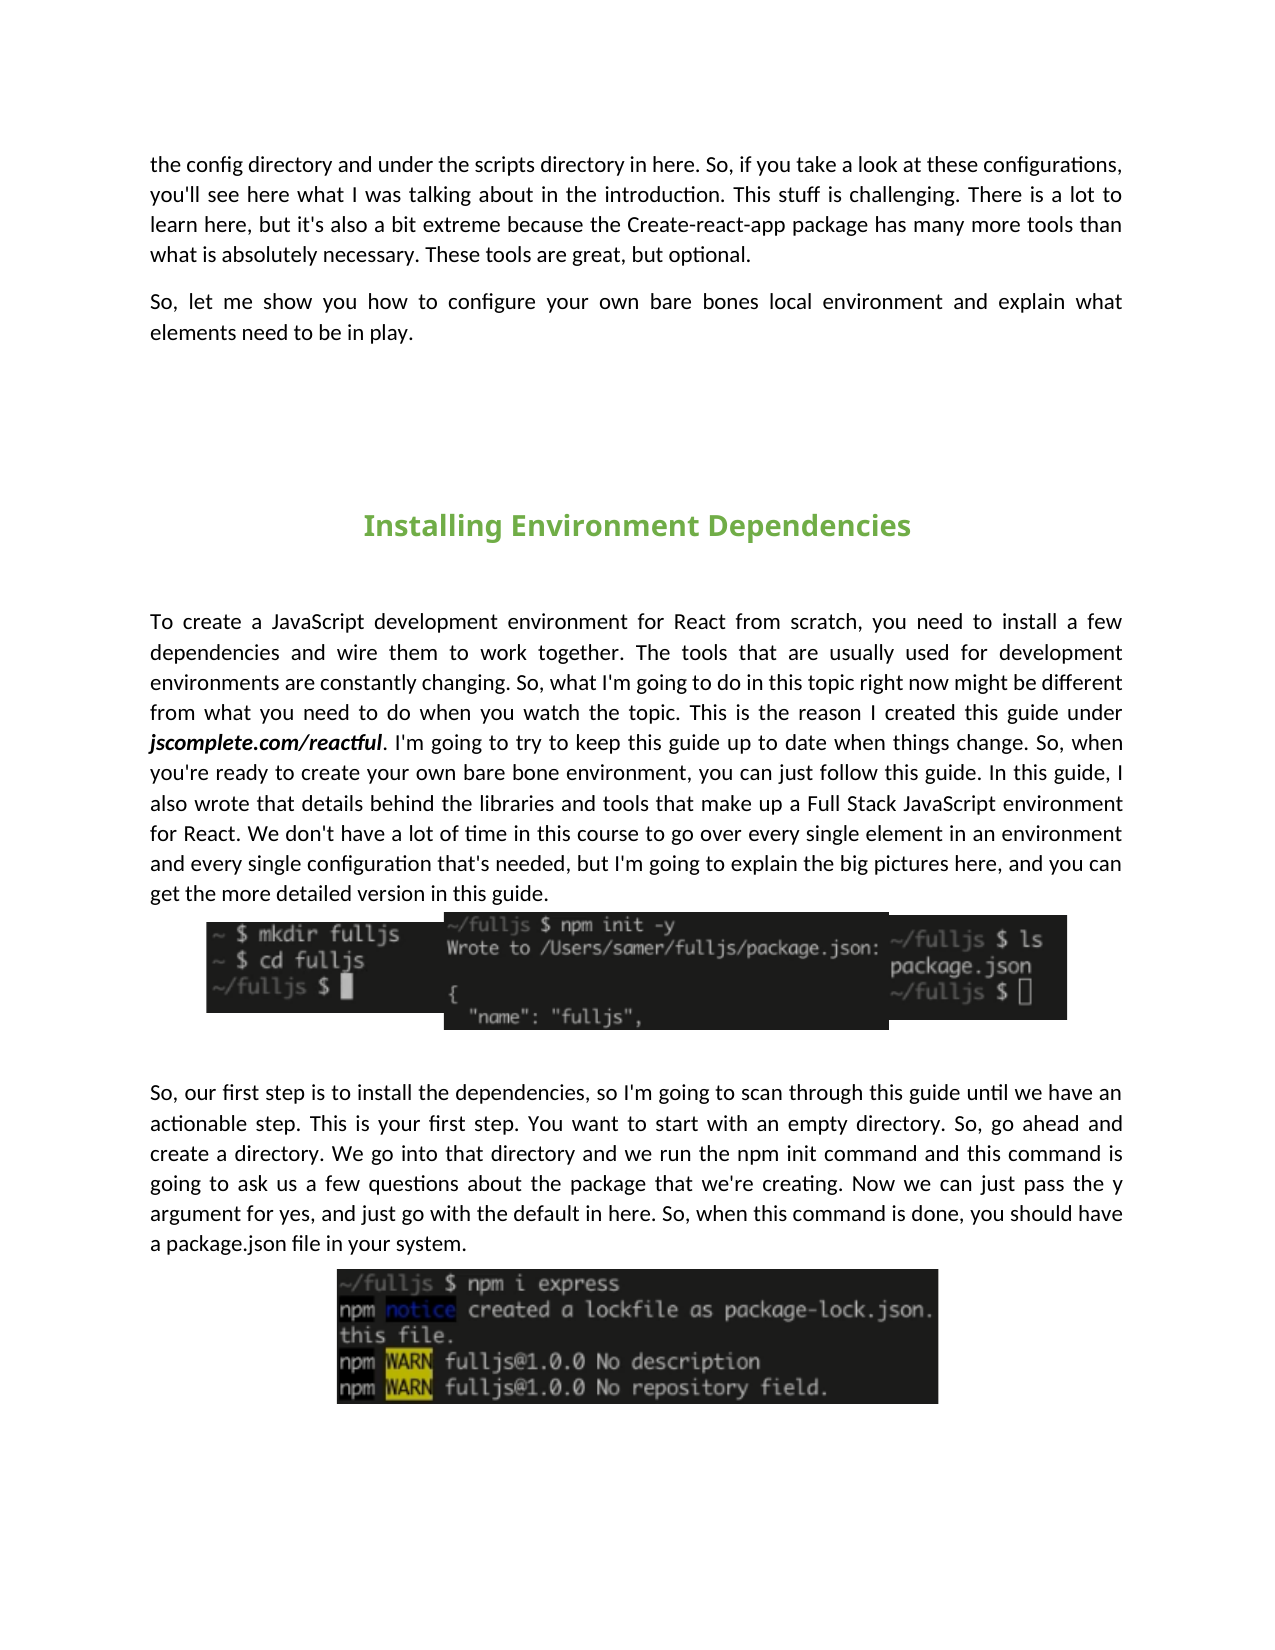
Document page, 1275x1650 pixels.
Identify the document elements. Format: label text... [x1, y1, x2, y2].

text ﻿To create a JavaScript development environment for React from scratch, you need to install a few dependencies and wire them to work together. The tools that are usually used for development environments are constantly changing. So, what I'm going to do in this topic right now might be different from what you need to do when you watch the topic. This is the reason I created this guide under jscomplete.com/reactful. I'm going to try to keep this guide up to date when things change. So, when you're ready to create your own bare bone environment, you can just follow this guide. In this guide, I also wrote that details behind the libraries and tools that make up a Full Stack JavaScript environment for React. We don't have a lot of time in this course to go over every single element in an environment and every single configuration that's needed, but I'm going to explain the big pictures here, and you can get the more detailed version in this guide. [150, 607, 1125, 907]
picture [336, 1269, 939, 1404]
subtitle Installing Environment Dependencies [150, 505, 1125, 545]
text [150, 150, 1125, 269]
picture [206, 912, 1068, 1030]
text So, our first step is to install the dependencies, so I'm going to scan through this guide until we have an actionable step. This is your first step. You want to start with an empty directory. So, go ahead and create a directory. We go into that directory and we run the npm init command and this command is going to ask us a few questions about the package that we're creating. Now we can just pass the y argument for yes, and just go with the default in here. So, when this command is done, you should have a package.json file in your system. [150, 1078, 1125, 1257]
text So, let me show you how to configure your own bare bones local environment and explain what elements need to be in play. [150, 287, 1125, 346]
